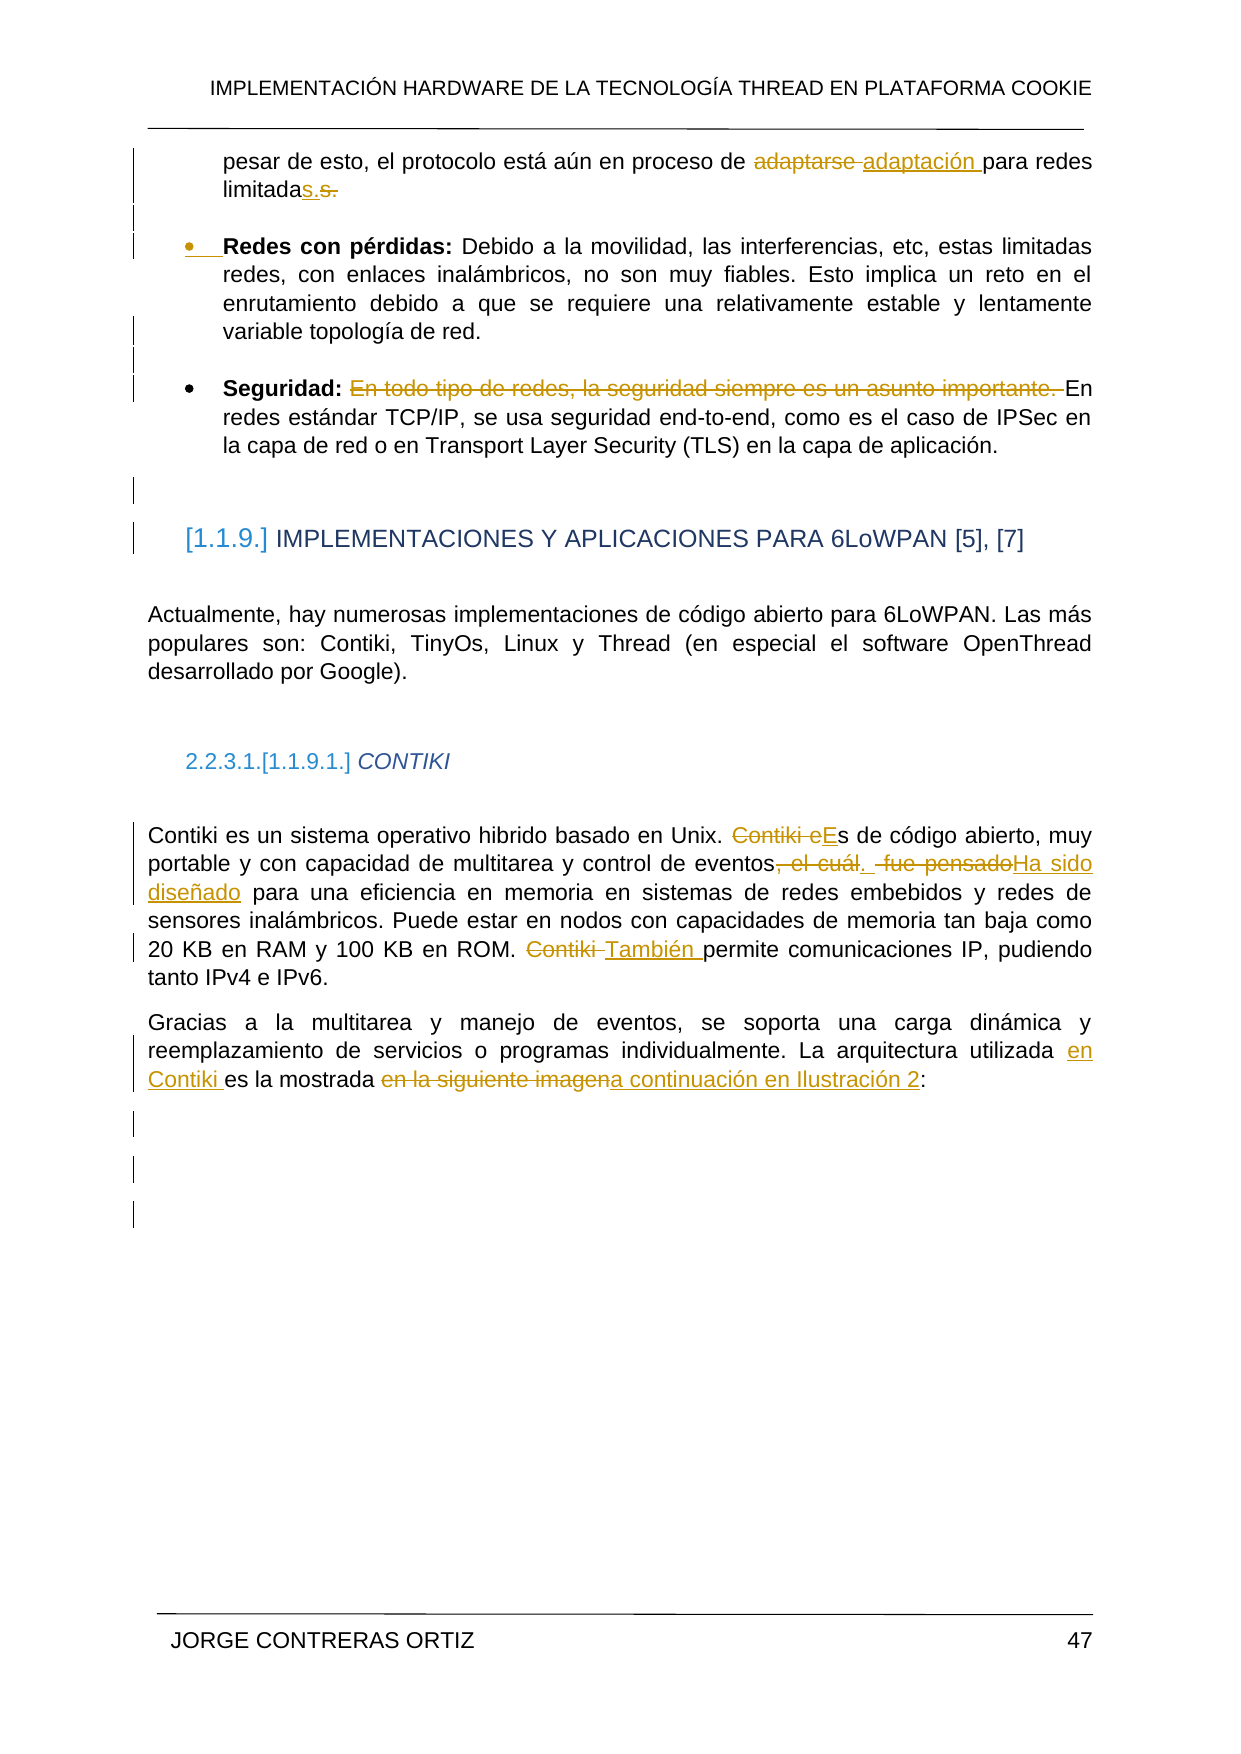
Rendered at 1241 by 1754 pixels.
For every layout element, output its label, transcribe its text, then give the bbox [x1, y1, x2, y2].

list Redes con pérdidas: Debido a la movilidad, las interferencias, etc, estas limitadas redes, con enlaces inalámbricos, no son muy fiables. Esto implica un reto en el enrutamiento debido a que se requiere una relativamente estable y lentamente variable topología de red. [185, 233, 1092, 345]
subtitle IMPLEMENTACIONES Y APLICACIONES PARA 6LoWPAN [5], [7] [185, 522, 1092, 553]
text Actualmente, hay numerosas implementaciones de código abierto para 6LoWPAN. Las más populares son: Contiki, TinyOs, Linux y Thread (en especial el software OpenThread desarrollado por Google). [148, 601, 1092, 684]
list Seguridad: En redes estándar TCP/IP, se usa seguridad end-to-end, como es el caso de IPSec en la capa de red o en Transport Layer Security (TLS) en la capa de aplicación. [185, 375, 1092, 458]
text Gracias a la multitarea y manejo de eventos, se soporta una carga dinámica y reemplazamiento de servicios o programas individualmente. La arquitectura utilizada es la mostrada : [148, 1009, 1092, 1092]
text Contiki es un sistema operativo hibrido basado en Unix. s de código abierto, muy portable y con capacidad de multitarea y control de eventos para una eficiencia en memoria en sistemas de redes embebidos y redes de sensores inalámbricos. Puede estar en nodos con capacidades de memoria tan baja como 20 KB en RAM y 100 KB en ROM. permite comunicaciones IP, pudiendo tanto IPv4 e IPv6. [148, 822, 1092, 990]
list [185, 148, 1092, 202]
subtitle CONTIKI [185, 748, 1092, 774]
